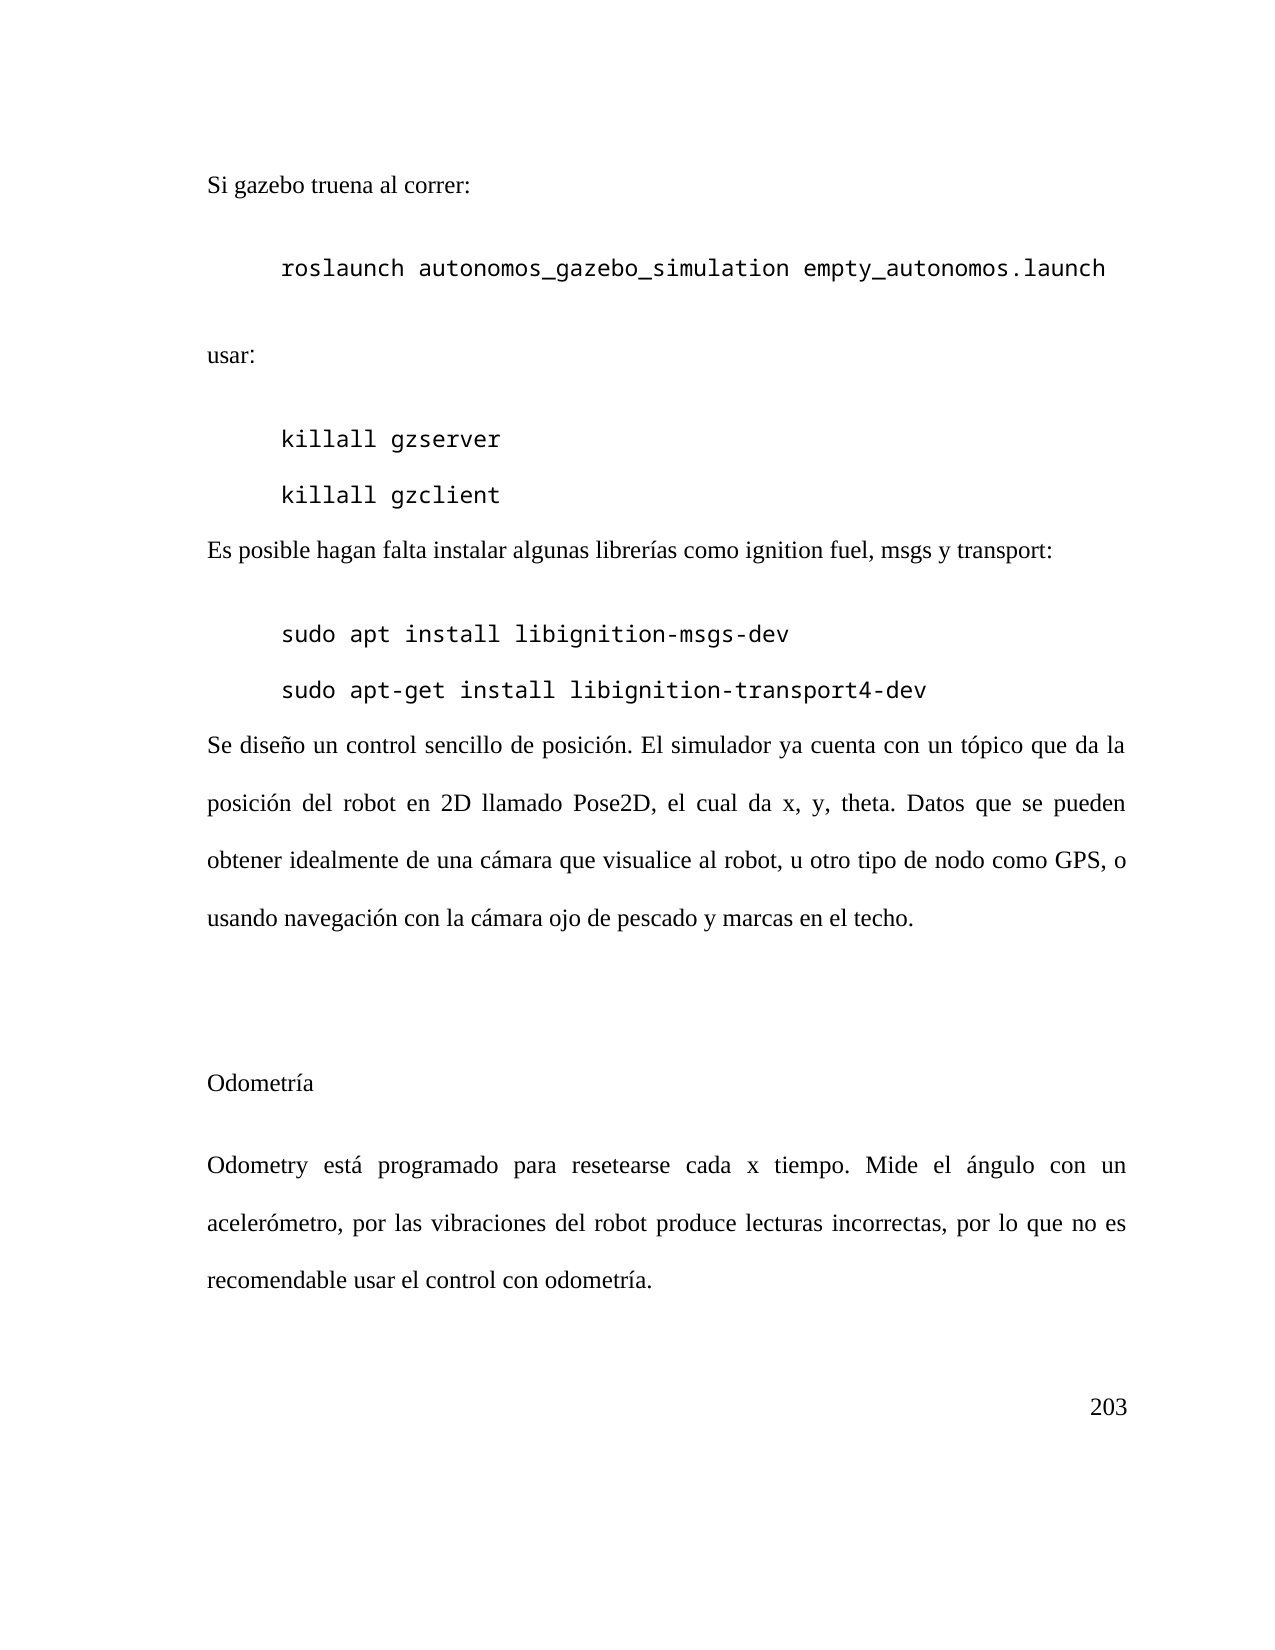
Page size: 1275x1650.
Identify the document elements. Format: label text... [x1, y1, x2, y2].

text Es posible hagan falta instalar algunas librerías como ignition fuel, msgs y transport: [207, 535, 1127, 564]
text sudo apt install libignition-msgs-dev [281, 618, 1127, 649]
text Odometry está programado para resetearse cada x tiempo. Mide el ángulo con un acelerómetro, por las vibraciones del robot produce lecturas incorrectas, por lo que no es recomendable usar el control con odometría. [207, 1150, 1127, 1294]
text Odometría [207, 1068, 1127, 1096]
text killall gzserver [207, 423, 1127, 454]
text Se diseño un control sencillo de posición. El simulador ya cuenta con un tópico que da la posición del robot en 2D llamado Pose2D, el cual da x, y, theta. Datos que se pueden obtener idealmente de una cámara que visualice al robot, u otro tipo de nodo como GPS, o usando navegación con la cámara ojo de pescado y marcas en el techo. [207, 730, 1127, 931]
text Si gazebo truena al correr: [207, 170, 1127, 199]
text roslaunch autonomos_gazebo_simulation empty_autonomos.launch [207, 252, 1127, 284]
text usar: [207, 340, 1127, 369]
text sudo apt-get install libignition-transport4-dev [281, 674, 1127, 705]
text killall gzclient [207, 479, 1127, 510]
